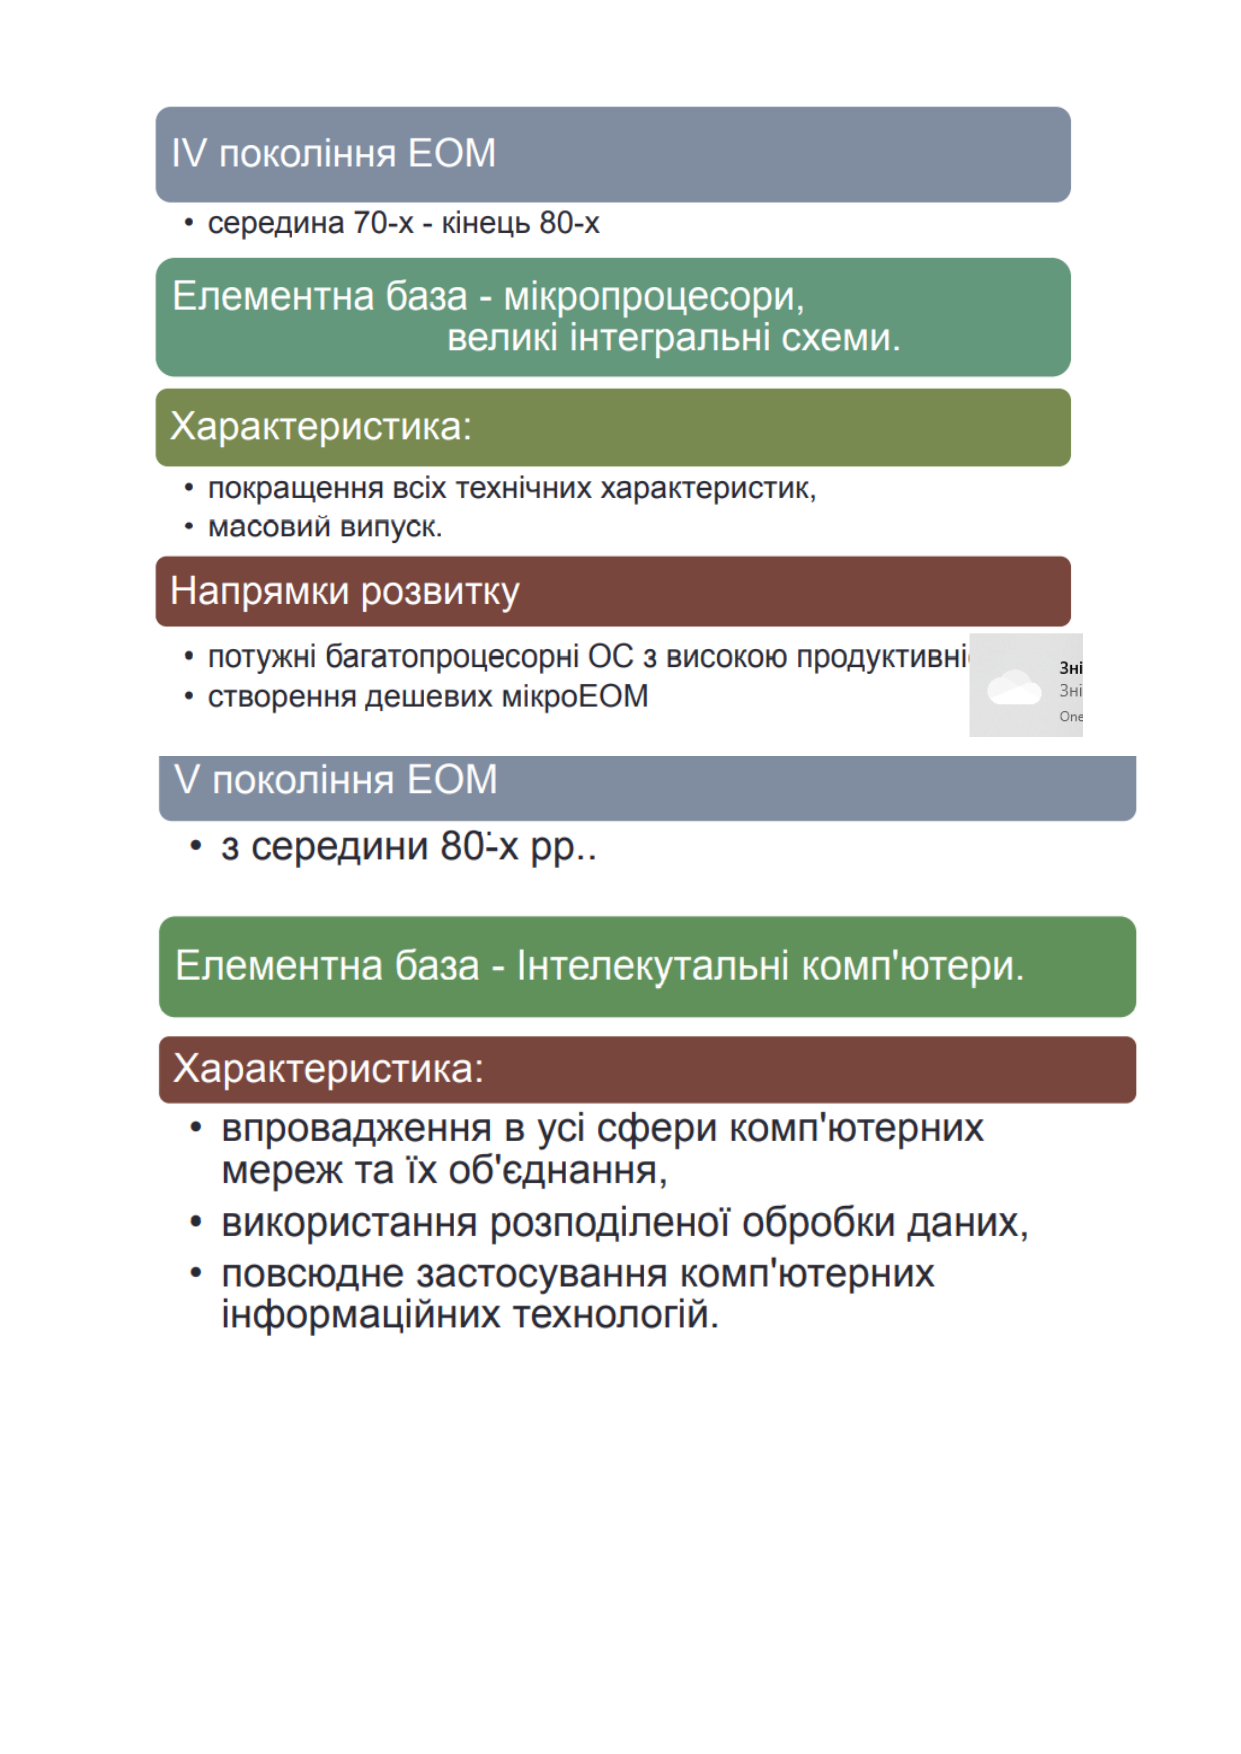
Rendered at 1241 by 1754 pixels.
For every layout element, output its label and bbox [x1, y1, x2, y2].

picture [147, 88, 1083, 737]
picture [147, 756, 1152, 1372]
